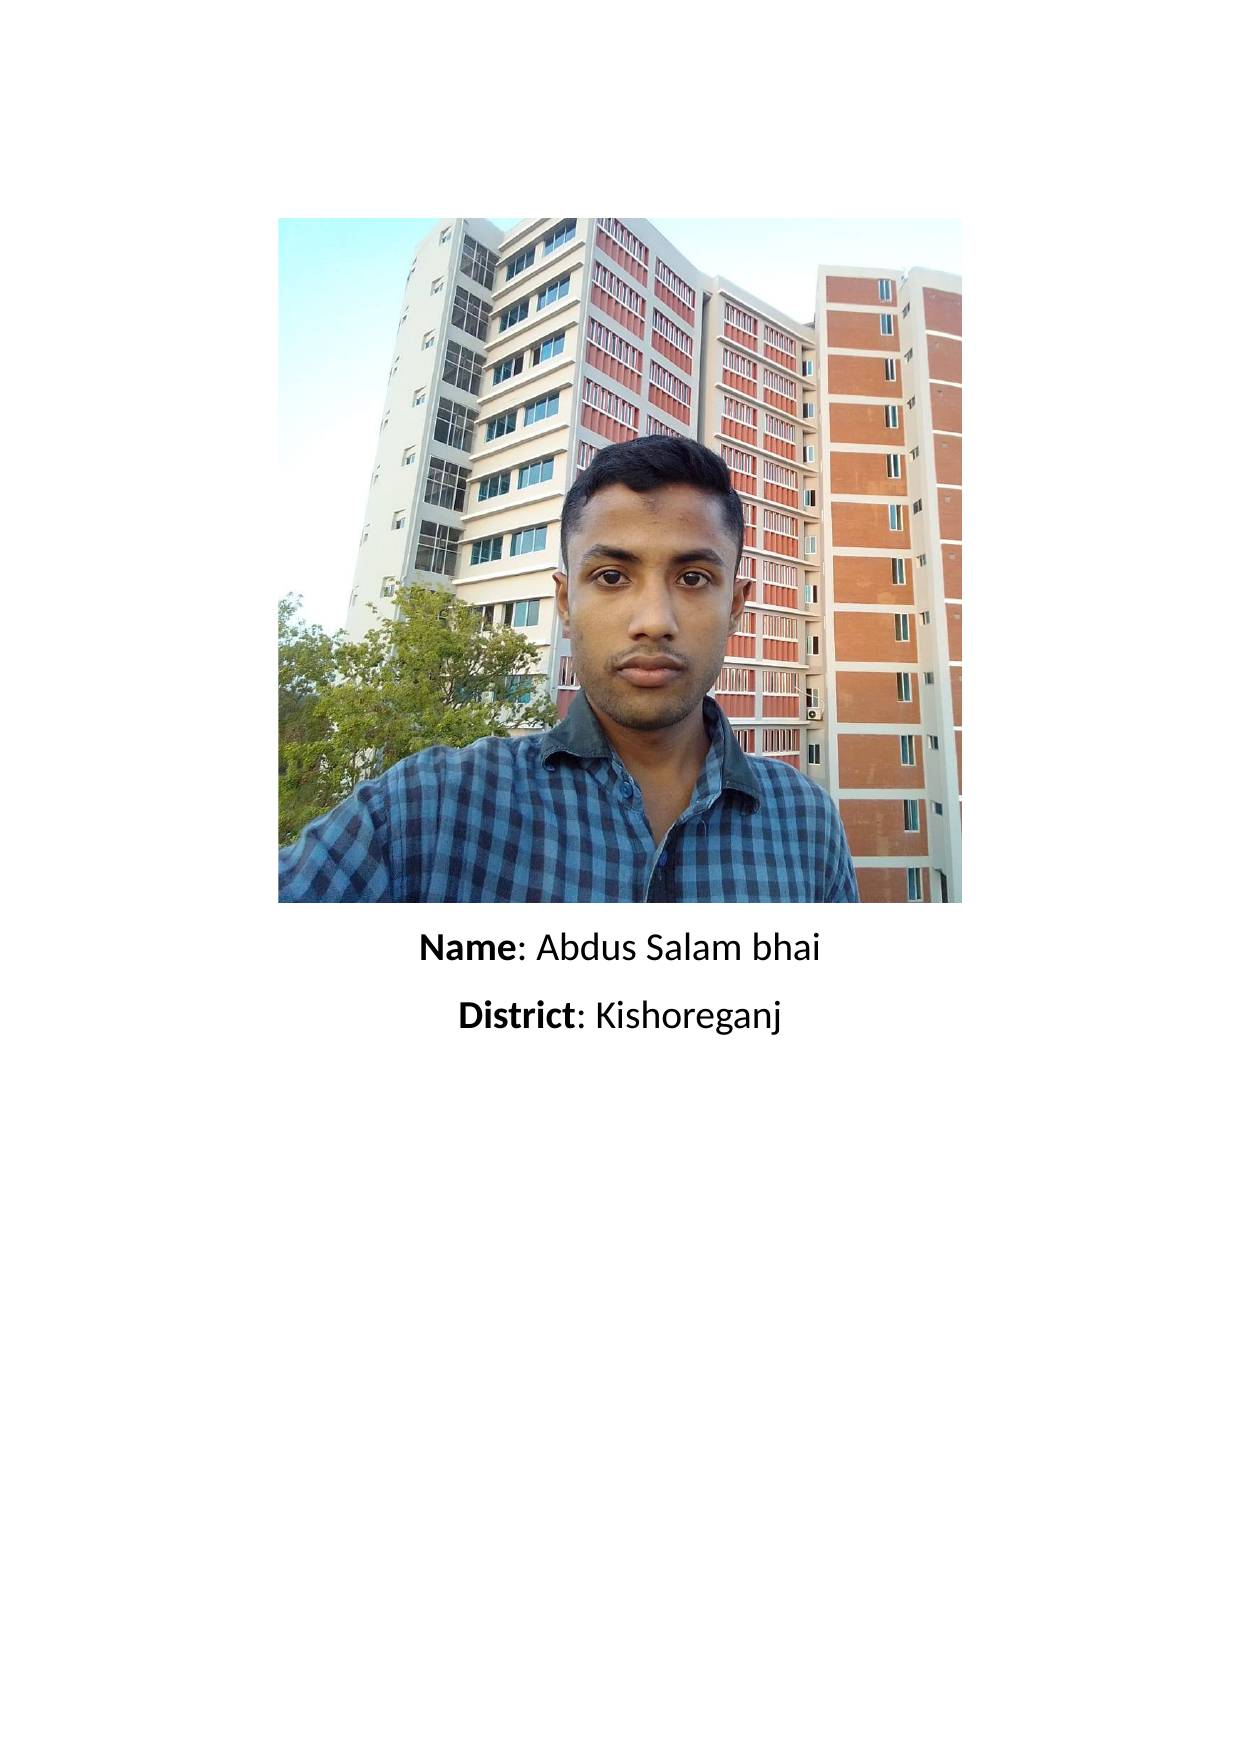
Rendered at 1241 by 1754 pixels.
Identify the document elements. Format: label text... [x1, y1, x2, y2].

text Name: Abdus Salam bhai [150, 921, 1090, 970]
picture [278, 218, 962, 903]
text District: Kishoreganj [150, 990, 1090, 1039]
